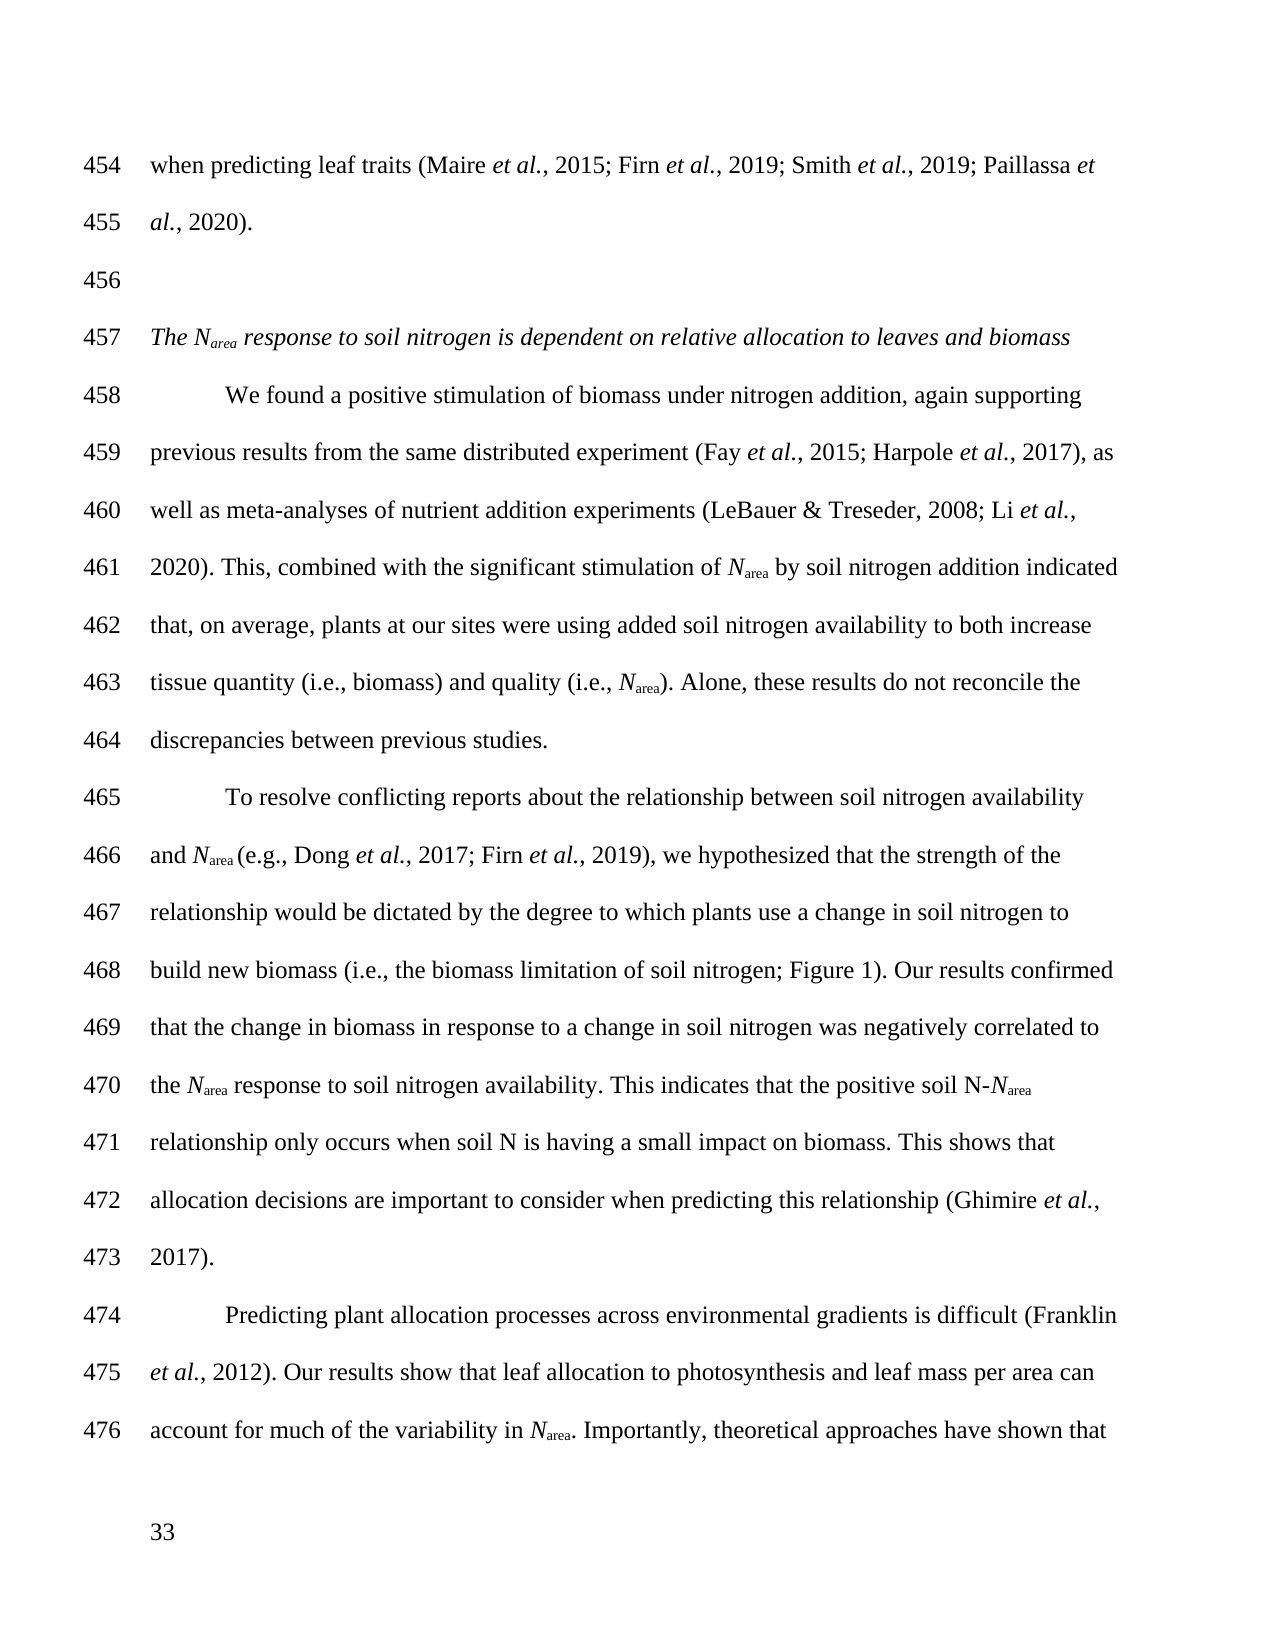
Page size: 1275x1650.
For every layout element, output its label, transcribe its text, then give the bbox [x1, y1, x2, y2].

text The Narea response to soil nitrogen is dependent on relative allocation to leaves and biomass [150, 322, 1125, 351]
text We found a positive stimulation of biomass under nitrogen addition, again supporting previous results from the same distributed experiment (Fay et al., 2015; Harpole et al., 2017), as well as meta-analyses of nutrient addition experiments (LeBauer & Treseder, 2008; Li et al., 2020). This, combined with the significant stimulation of Narea by soil nitrogen addition indicated that, on average, plants at our sites were using added soil nitrogen availability to both increase tissue quantity (i.e., biomass) and quality (i.e., Narea). Alone, these results do not reconcile the discrepancies between previous studies. [150, 380, 1125, 754]
text To resolve conflicting reports about the relationship between soil nitrogen availability and Narea (e.g., Dong et al., 2017; Firn et al., 2019), we hypothesized that the strength of the relationship would be dictated by the degree to which plants use a change in soil nitrogen to build new biomass (i.e., the biomass limitation of soil nitrogen; Figure 1). Our results confirmed that the change in biomass in response to a change in soil nitrogen was negatively correlated to the Narea response to soil nitrogen availability. This indicates that the positive soil N-Narea relationship only occurs when soil N is having a small impact on biomass. This shows that allocation decisions are important to consider when predicting this relationship (Ghimire et al., 2017). [150, 782, 1125, 1271]
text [150, 1300, 1125, 1444]
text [150, 150, 1125, 236]
